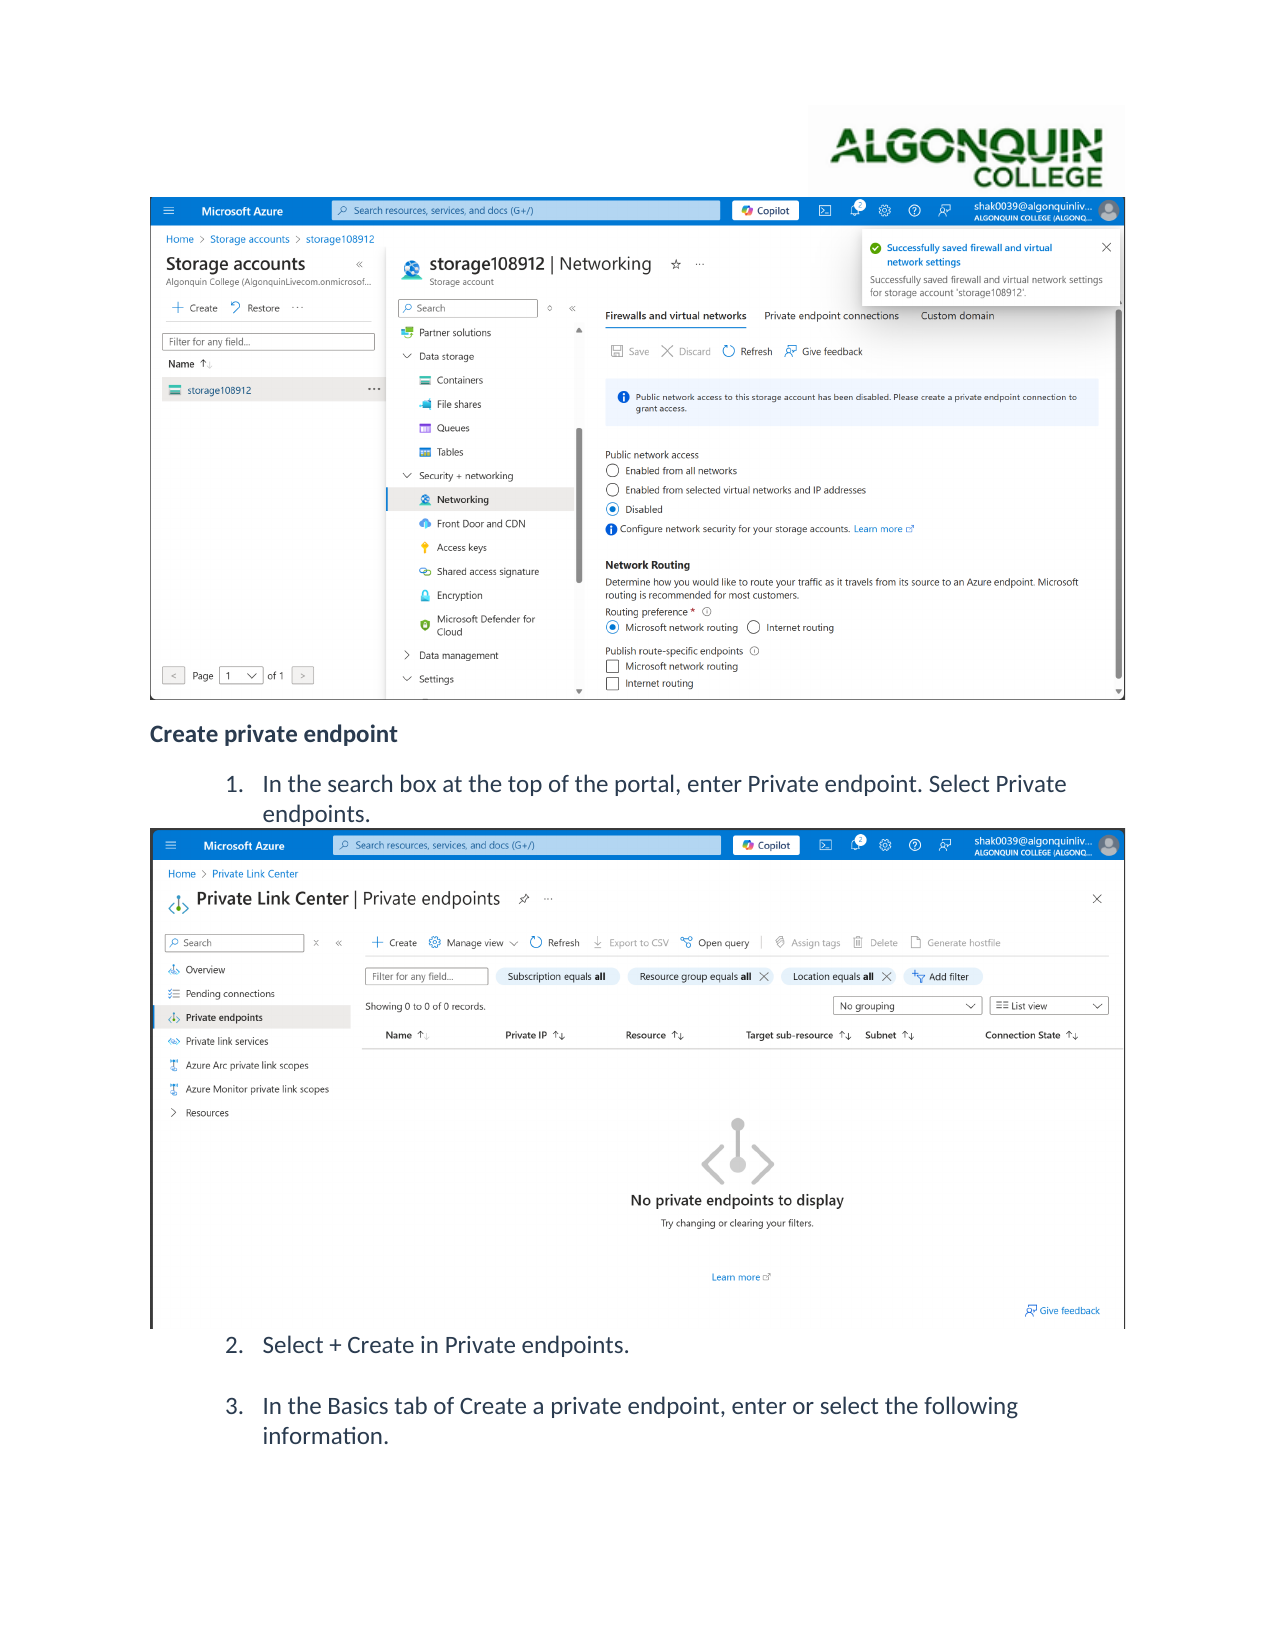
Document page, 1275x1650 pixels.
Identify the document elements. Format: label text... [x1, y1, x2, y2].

text Create private endpoint [150, 718, 1125, 749]
list Select + Create in Private endpoints. [225, 1329, 1125, 1359]
picture [150, 105, 1125, 700]
list In the search box at the top of the portal, enter Private endpoint. Select Private endpoints. [225, 768, 1125, 828]
list In the Basics tab of Create a private endpoint, enter or select the following information. [225, 1390, 1125, 1451]
picture [150, 828, 1125, 1329]
